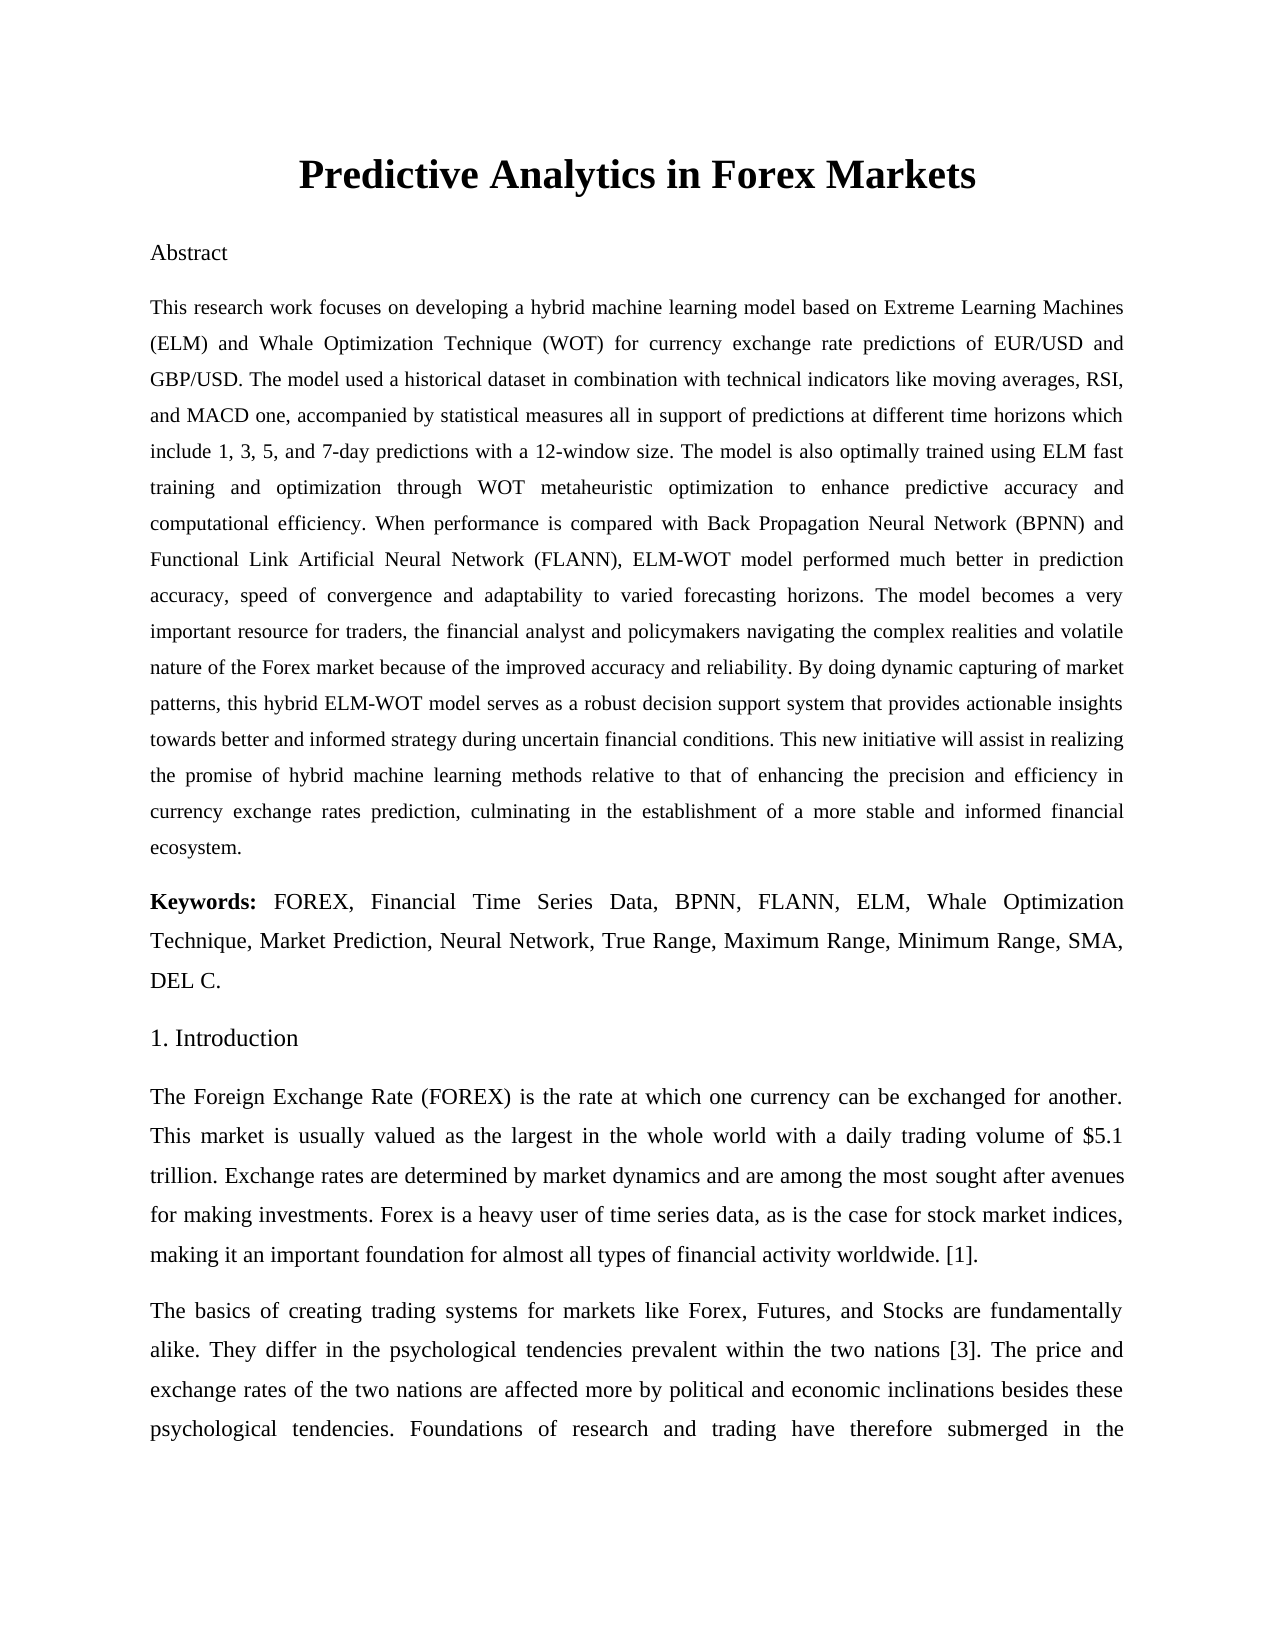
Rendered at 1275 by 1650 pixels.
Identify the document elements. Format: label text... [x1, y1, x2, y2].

text Keywords: FOREX, Financial Time Series Data, BPNN, FLANN, ELM, Whale Optimization Technique, Market Prediction, Neural Network, True Range, Maximum Range, Minimum Range, SMA, DEL C. [150, 888, 1125, 993]
text Abstract [150, 238, 1125, 265]
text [150, 1297, 1125, 1442]
text This research work focuses on developing a hybrid machine learning model based on Extreme Learning Machines (ELM) and Whale Optimization Technique (WOT) for currency exchange rate predictions of EUR/USD and GBP/USD. The model used a historical dataset in combination with technical indicators like moving averages, RSI, and MACD one, accompanied by statistical measures all in support of predictions at different time horizons which include 1, 3, 5, and 7-day predictions with a 12-window size. The model is also optimally trained using ELM fast training and optimization through WOT metaheuristic optimization to enhance predictive accuracy and computational efficiency. When performance is compared with Back Propagation Neural Network (BPNN) and Functional Link Artificial Neural Network (FLANN), ELM-WOT model performed much better in prediction accuracy, speed of convergence and adaptability to varied forecasting horizons. The model becomes a very important resource for traders, the financial analyst and policymakers navigating the complex realities and volatile nature of the Forex market because of the improved accuracy and reliability. By doing dynamic capturing of market patterns, this hybrid ELM-WOT model serves as a robust decision support system that provides actionable insights towards better and informed strategy during uncertain financial conditions. This new initiative will assist in realizing the promise of hybrid machine learning methods relative to that of enhancing the precision and efficiency in currency exchange rates prediction, culminating in the establishment of a more stable and informed financial ecosystem. [150, 295, 1125, 859]
text The Foreign Exchange Rate (FOREX) is the rate at which one currency can be exchanged for another. This market is usually valued as the largest in the whole world with a daily trading volume of $5.1 trillion. Exchange rates are determined by market dynamics and are among the most sought after avenues for making investments. Forex is a heavy user of time series data, as is the case for stock market indices, making it an important foundation for almost all types of financial activity worldwide. [1]. [150, 1083, 1125, 1267]
text 1. Introduction [150, 1023, 1125, 1052]
text Predictive Analytics in Forex Markets [150, 150, 1125, 198]
